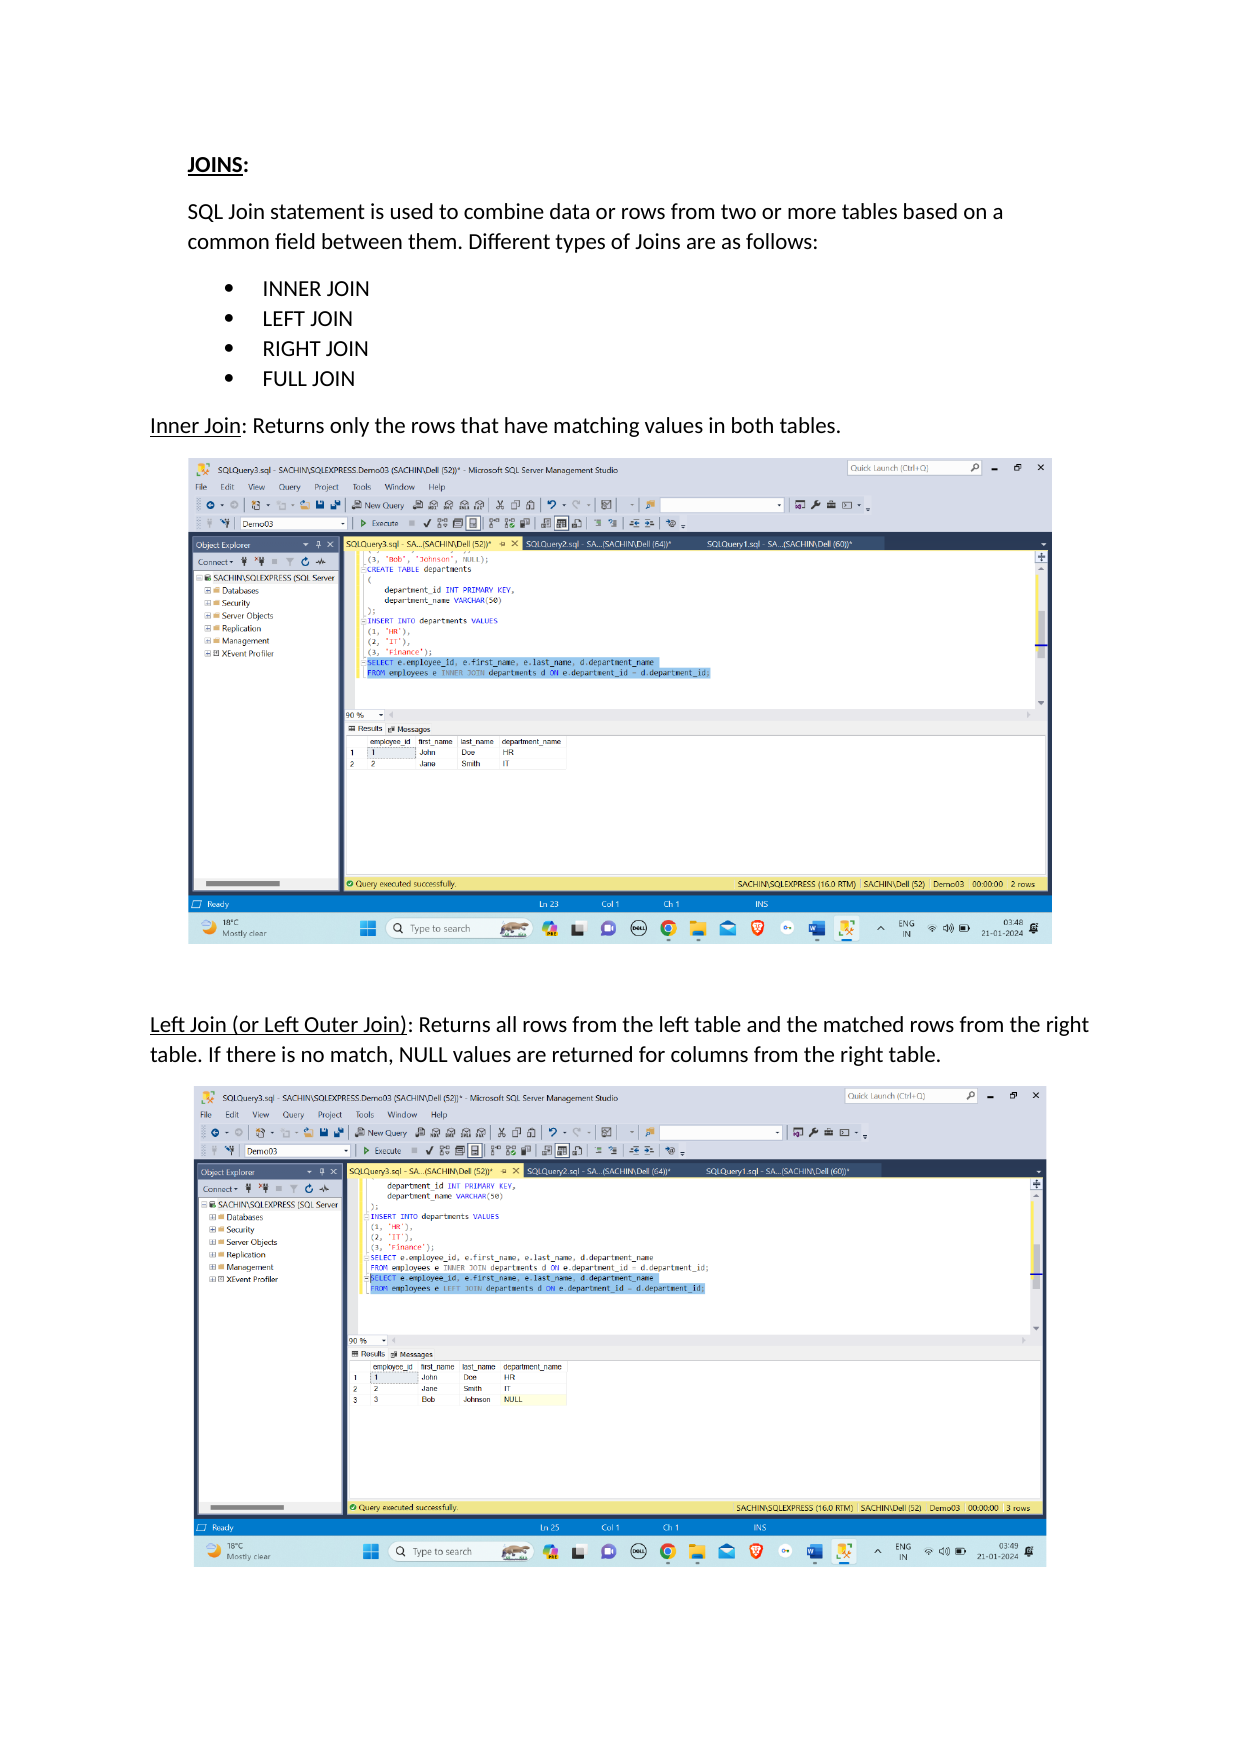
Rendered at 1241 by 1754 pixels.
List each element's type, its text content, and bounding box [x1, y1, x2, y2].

picture [193, 1086, 1047, 1567]
text Inner Join: Returns only the rows that have matching values in both tables. [150, 411, 1090, 439]
list RIGHT JOIN [225, 334, 1090, 362]
list FULL JOIN [225, 364, 1090, 393]
picture [188, 458, 1052, 944]
text Left Join (or Left Outer Join): Returns all rows from the left table and the matched rows from the right table. If there is no match, NULL values are returned for columns from the right table. [150, 1010, 1090, 1068]
list INNER JOIN [225, 274, 1090, 302]
text SQL Join statement is used to combine data or rows from two or more tables based on a common field between them. Different types of Joins are as follows: [187, 197, 1090, 255]
text JOINS: [187, 150, 1090, 178]
list LEFT JOIN [225, 304, 1090, 332]
